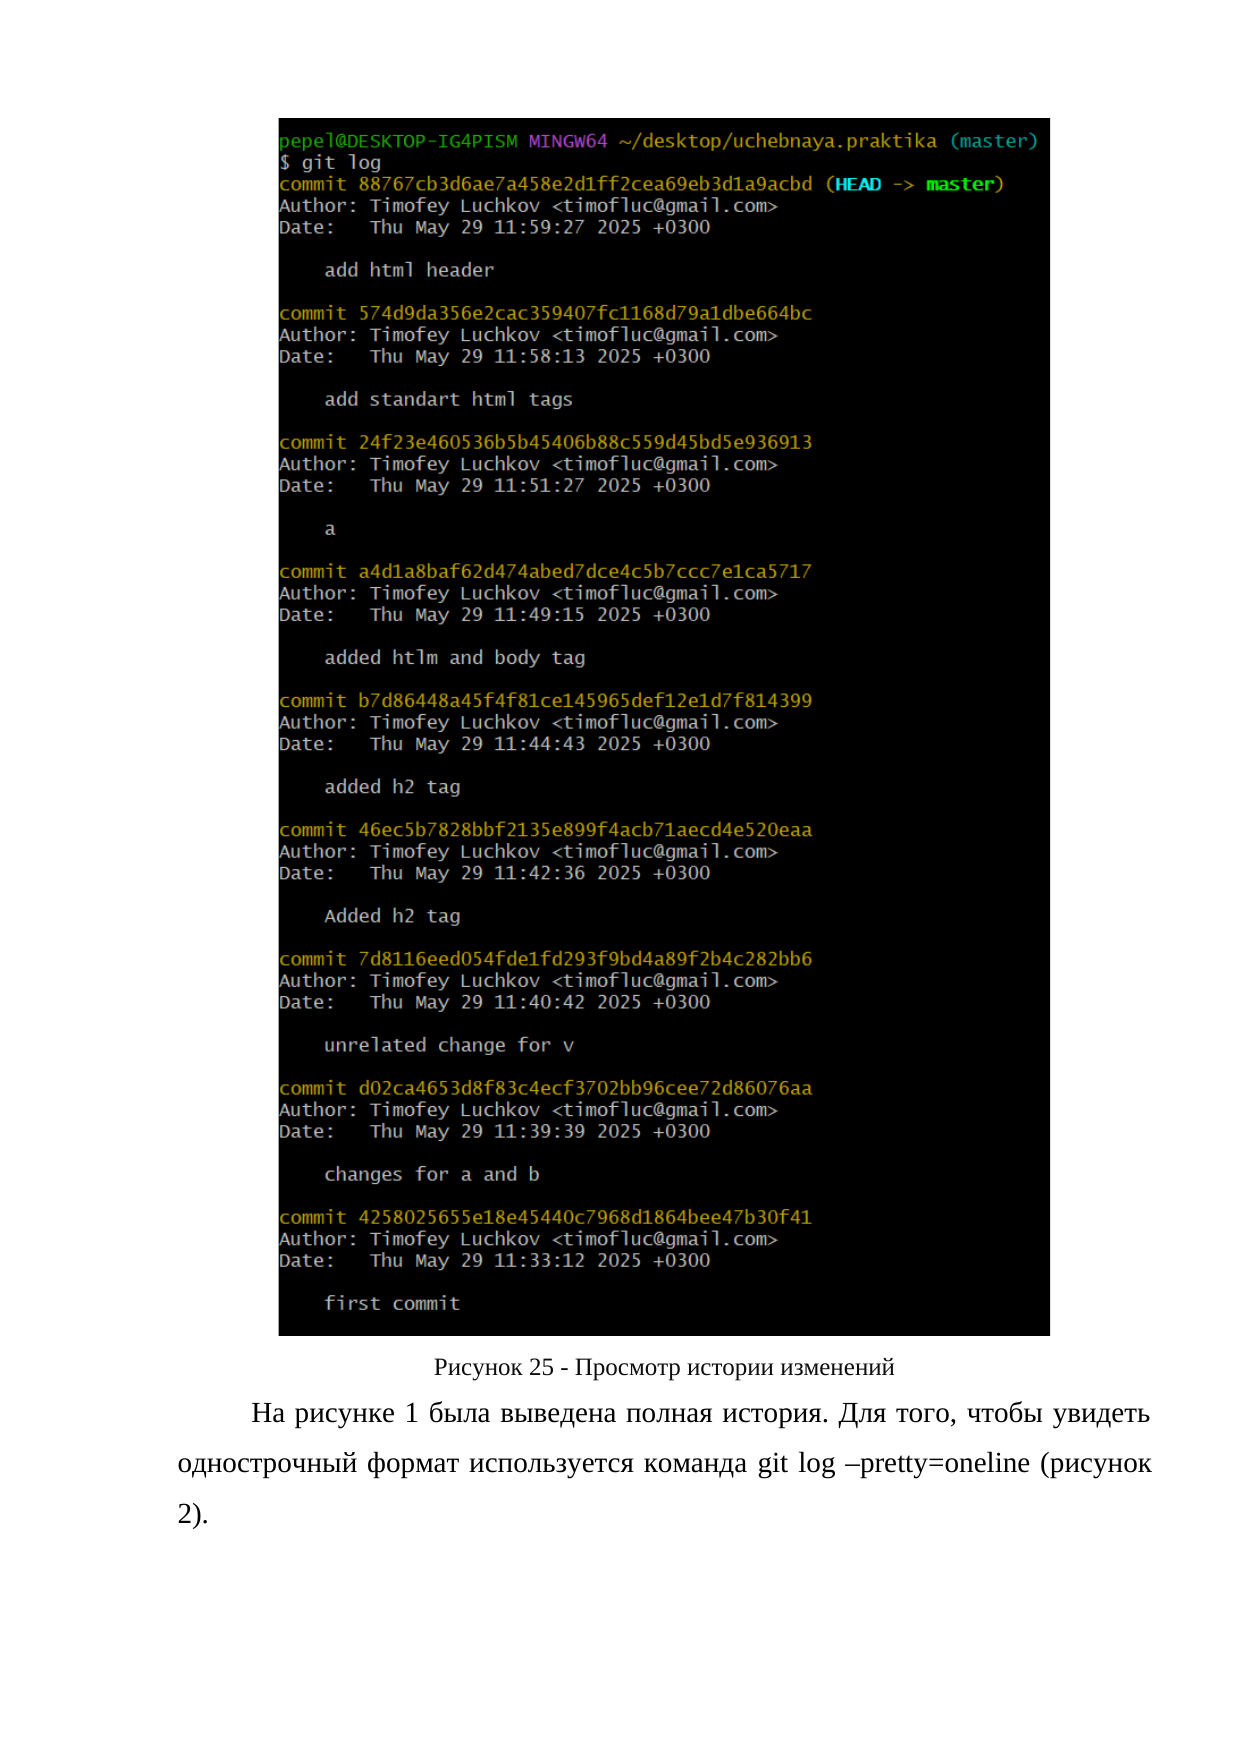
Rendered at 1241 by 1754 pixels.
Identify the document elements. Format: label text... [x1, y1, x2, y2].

picture [278, 118, 1051, 1336]
text Рисунок 25 - Просмотр истории изменений [177, 1352, 1152, 1381]
text На рисунке 1 была выведена полная история. Для того, чтобы увидеть однострочный формат используется команда git log –pretty=oneline (рисунок 2). [177, 1395, 1152, 1529]
